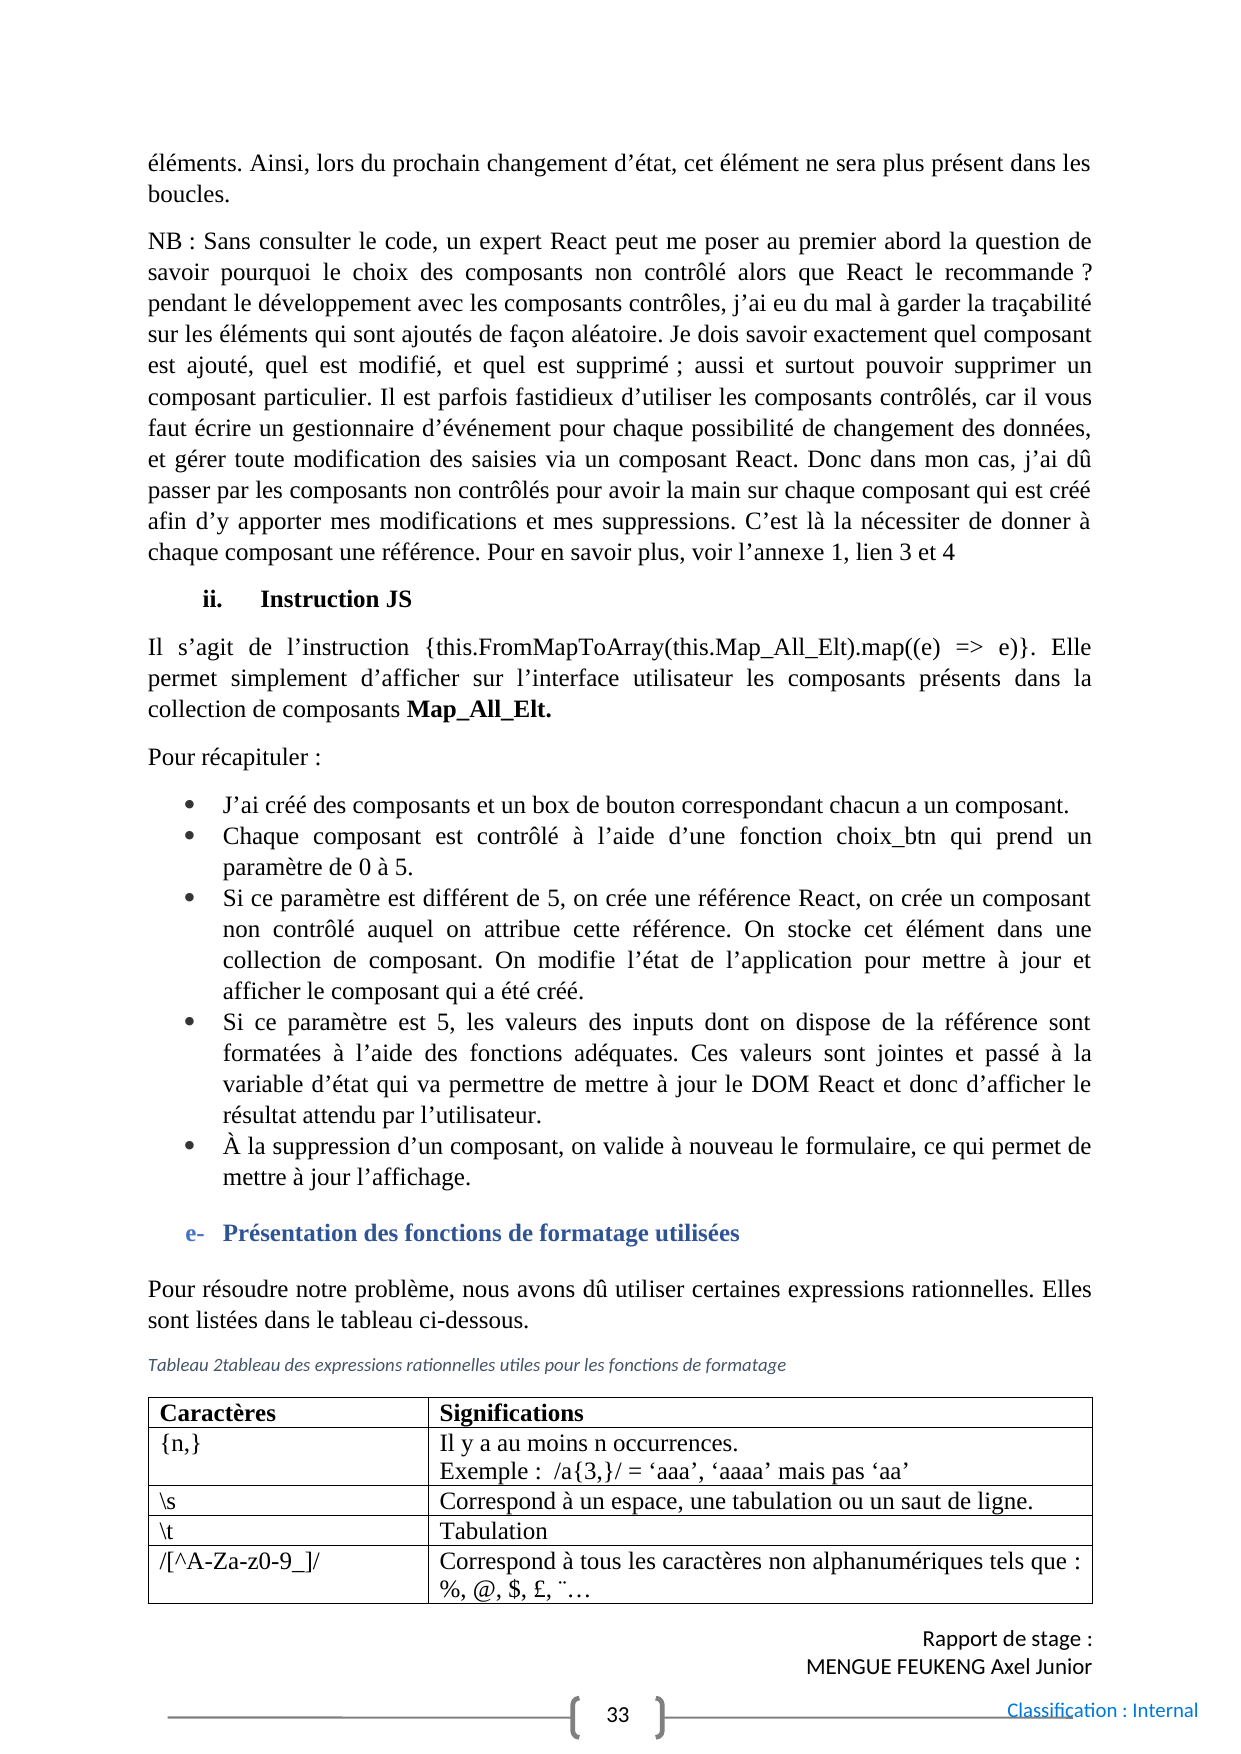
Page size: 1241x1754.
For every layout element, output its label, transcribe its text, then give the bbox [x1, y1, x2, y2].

table_cell Correspond à tous les caractères non alphanumériques tels que : %, @, $, £, ¨… [429, 1546, 1092, 1603]
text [148, 148, 1093, 207]
table_header Caractères [149, 1398, 428, 1427]
list Chaque composant est contrôlé à l’aide d’une fonction choix_btn qui prend un paramètre de 0 à 5. [185, 821, 1093, 881]
text Pour récapituler : [148, 742, 1093, 771]
text Pour résoudre notre problème, nous avons dû utiliser certaines expressions rationnelles. Elles sont listées dans le tableau ci-dessous. [148, 1274, 1093, 1334]
table_cell /[^A-Za-z0-9_]/ [149, 1546, 428, 1603]
table_cell \s [149, 1486, 428, 1515]
table_cell Correspond à un espace, une tabulation ou un saut de ligne. [429, 1486, 1092, 1515]
list Instruction JS [223, 584, 1093, 613]
text NB : Sans consulter le code, un expert React peut me poser au premier abord la question de savoir pourquoi le choix des composants non contrôlé alors que React le recommande ? pendant le développement avec les composants contrôles, j’ai eu du mal à garder la traçabilité sur les éléments qui sont ajoutés de façon aléatoire. Je dois savoir exactement quel composant est ajouté, quel est modifié, et quel est supprimé ; aussi et surtout pouvoir supprimer un composant particulier. Il est parfois fastidieux d’utiliser les composants contrôlés, car il vous faut écrire un gestionnaire d’événement pour chaque possibilité de changement des données, et gérer toute modification des saisies via un composant React. Donc dans mon cas, j’ai dû passer par les composants non contrôlés pour avoir la main sur chaque composant qui est créé afin d’y apporter mes modifications et mes suppressions. C’est là la nécessiter de donner à chaque composant une référence. Pour en savoir plus, voir l’annexe 1, lien 3 et 4 [148, 226, 1093, 566]
text Il s’agit de l’instruction {this.FromMapToArray(this.Map_All_Elt).map((e) => e)}. Elle permet simplement d’afficher sur l’interface utilisateur les composants présents dans la collection de composants Map_All_Elt. [148, 632, 1093, 723]
list Si ce paramètre est différent de 5, on crée une référence React, on crée un composant non contrôlé auquel on attribue cette référence. On stocke cet élément dans une collection de composant. On modifie l’état de l’application pour mettre à jour et afficher le composant qui a été créé. [185, 883, 1093, 1005]
text Tableau 2 :tableau des expressions rationnelles utiles pour les fonctions de formatage [148, 1353, 1093, 1376]
table_cell {n,} [149, 1428, 428, 1485]
table_cell \t [149, 1516, 428, 1545]
list À la suppression d’un composant, on valide à nouveau le formulaire, ce qui permet de mettre à jour l’affichage. [185, 1131, 1093, 1191]
table_cell Tabulation [429, 1516, 1092, 1545]
list J’ai créé des composants et un box de bouton correspondant chacun a un composant. [185, 790, 1093, 818]
table_header Significations [429, 1398, 1092, 1427]
list Si ce paramètre est 5, les valeurs des inputs dont on dispose de la référence sont formatées à l’aide des fonctions adéquates. Ces valeurs sont jointes et passé à la variable d’état qui va permettre de mettre à jour le DOM React et donc d’afficher le résultat attendu par l’utilisateur. [185, 1007, 1093, 1129]
subtitle Présentation des fonctions de formatage utilisées [185, 1218, 1093, 1247]
table_cell Il y a au moins n occurrences. Exemple : /a{3,}/ = ‘aaa’, ‘aaaa’ mais pas ‘aa’ [429, 1428, 1092, 1485]
